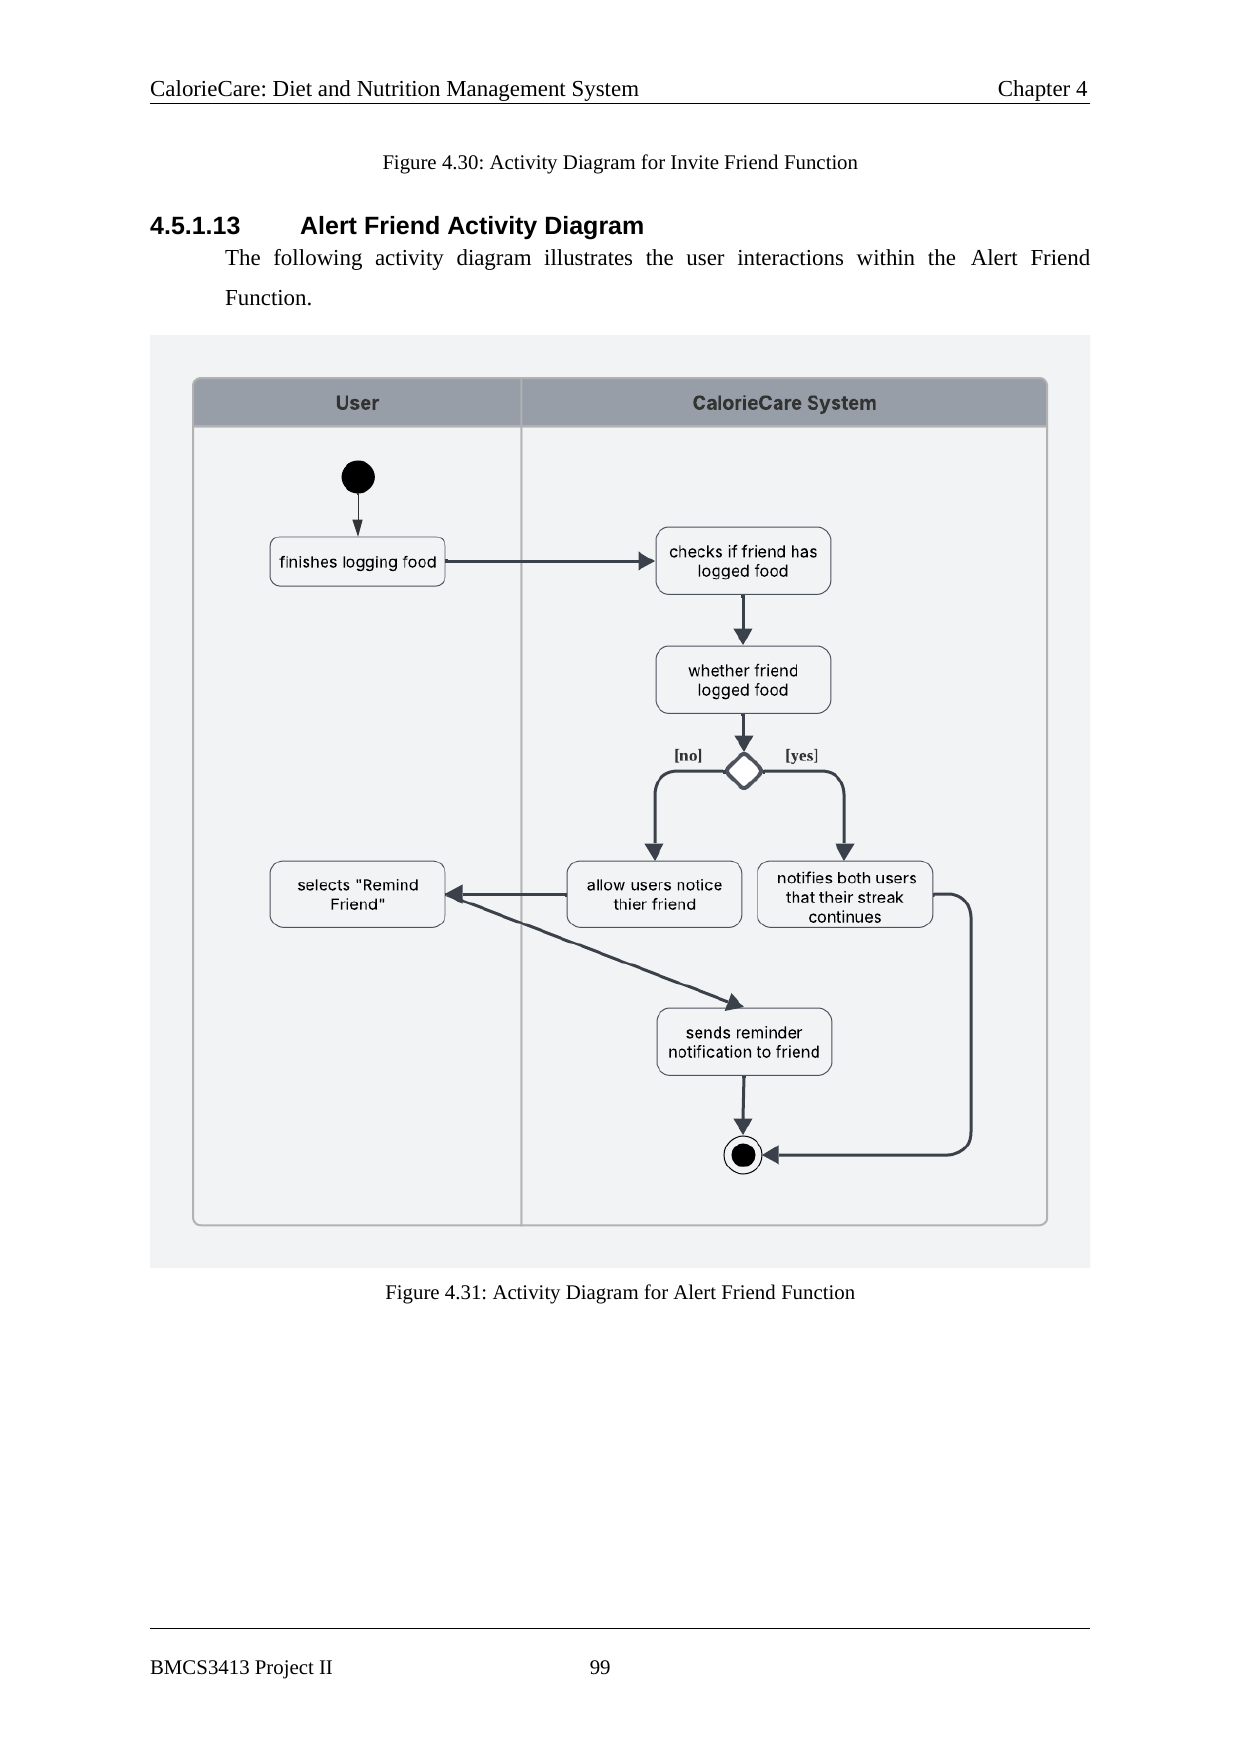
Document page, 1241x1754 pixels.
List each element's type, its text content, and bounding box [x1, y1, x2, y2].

subtitle Alert Friend Activity Diagram [150, 211, 1090, 240]
text Figure 4.31: Activity Diagram for Alert Friend Function [150, 1280, 1090, 1304]
picture [150, 335, 1091, 1268]
text The following activity diagram illustrates the user interactions within the Alert Friend Function. [225, 244, 1090, 310]
text Figure 4.30: Activity Diagram for Invite Friend Function [150, 150, 1090, 174]
